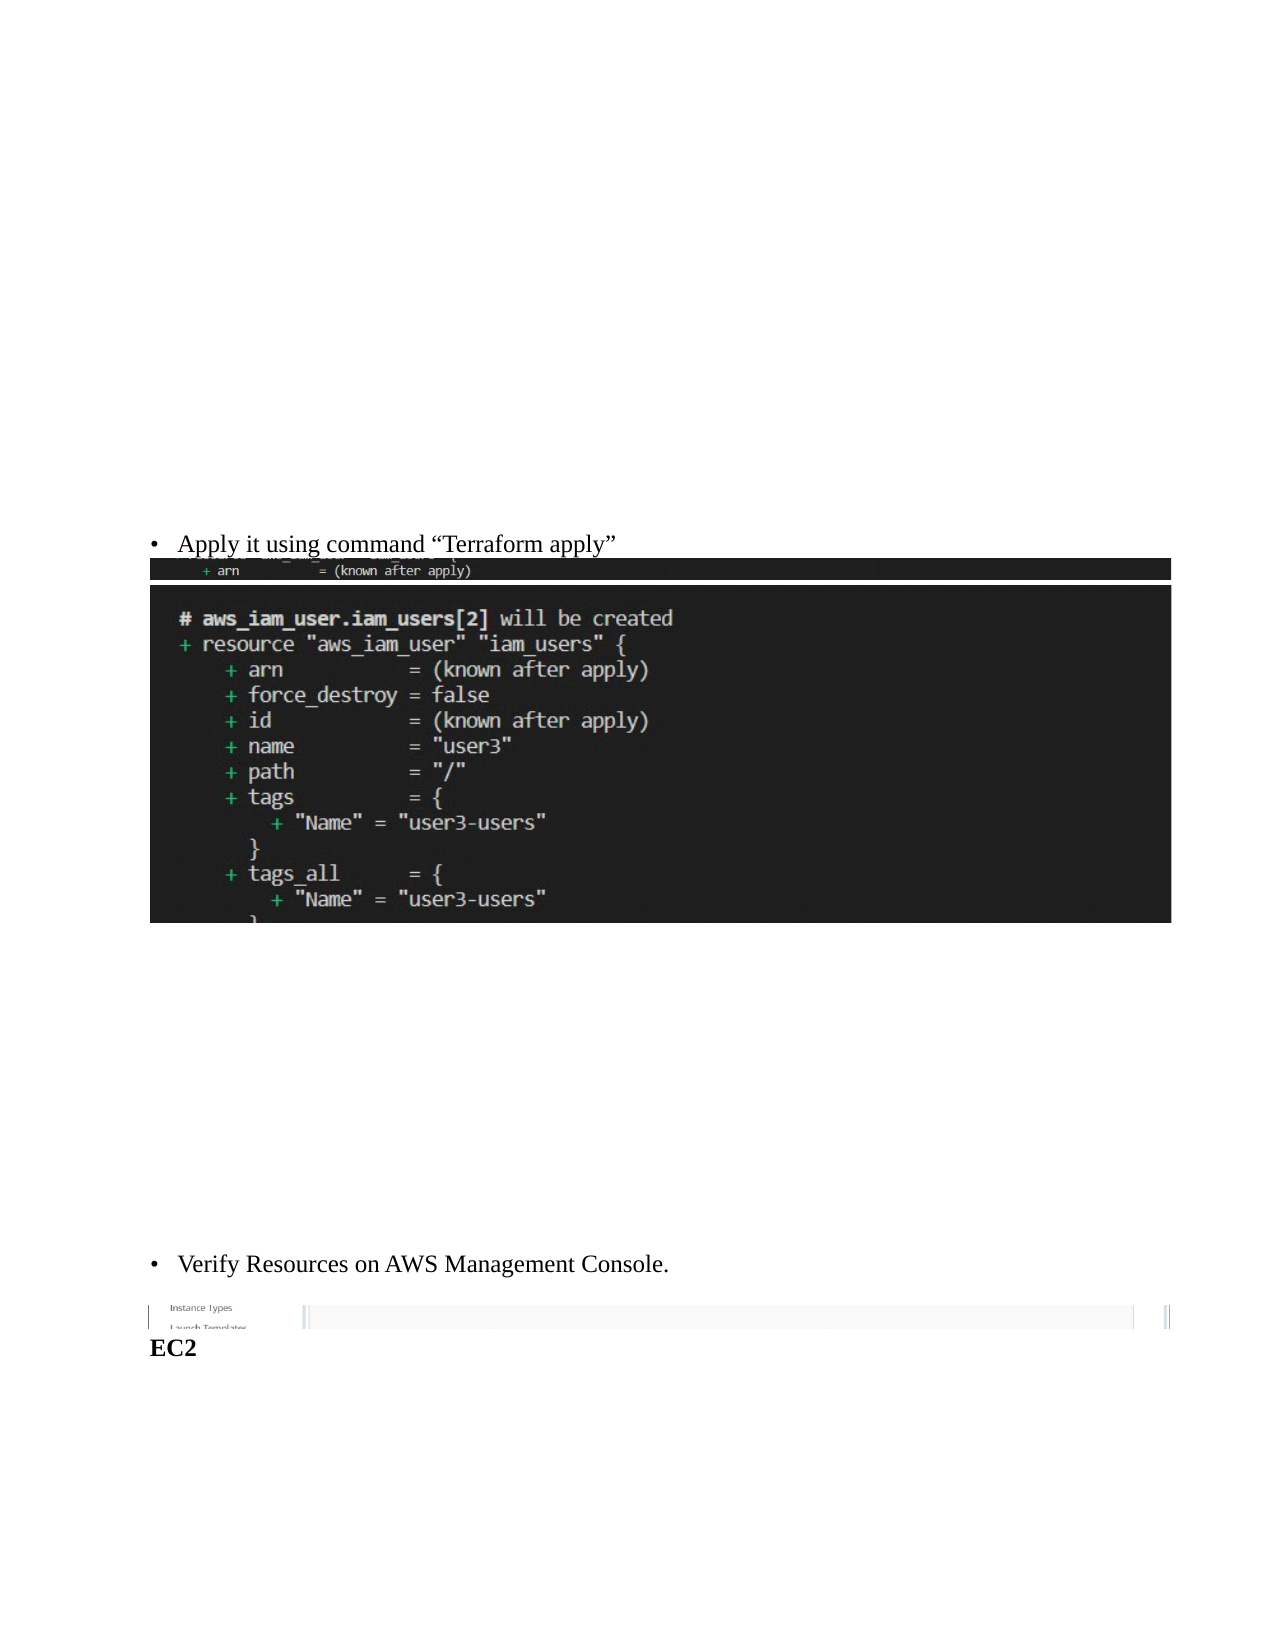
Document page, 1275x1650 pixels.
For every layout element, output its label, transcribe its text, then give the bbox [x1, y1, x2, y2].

list Verify Resources on AWS Management Console. [150, 1250, 1048, 1278]
text EC2 [148, 1329, 1125, 1361]
list Apply it using command “Terraform apply” [150, 530, 1048, 558]
